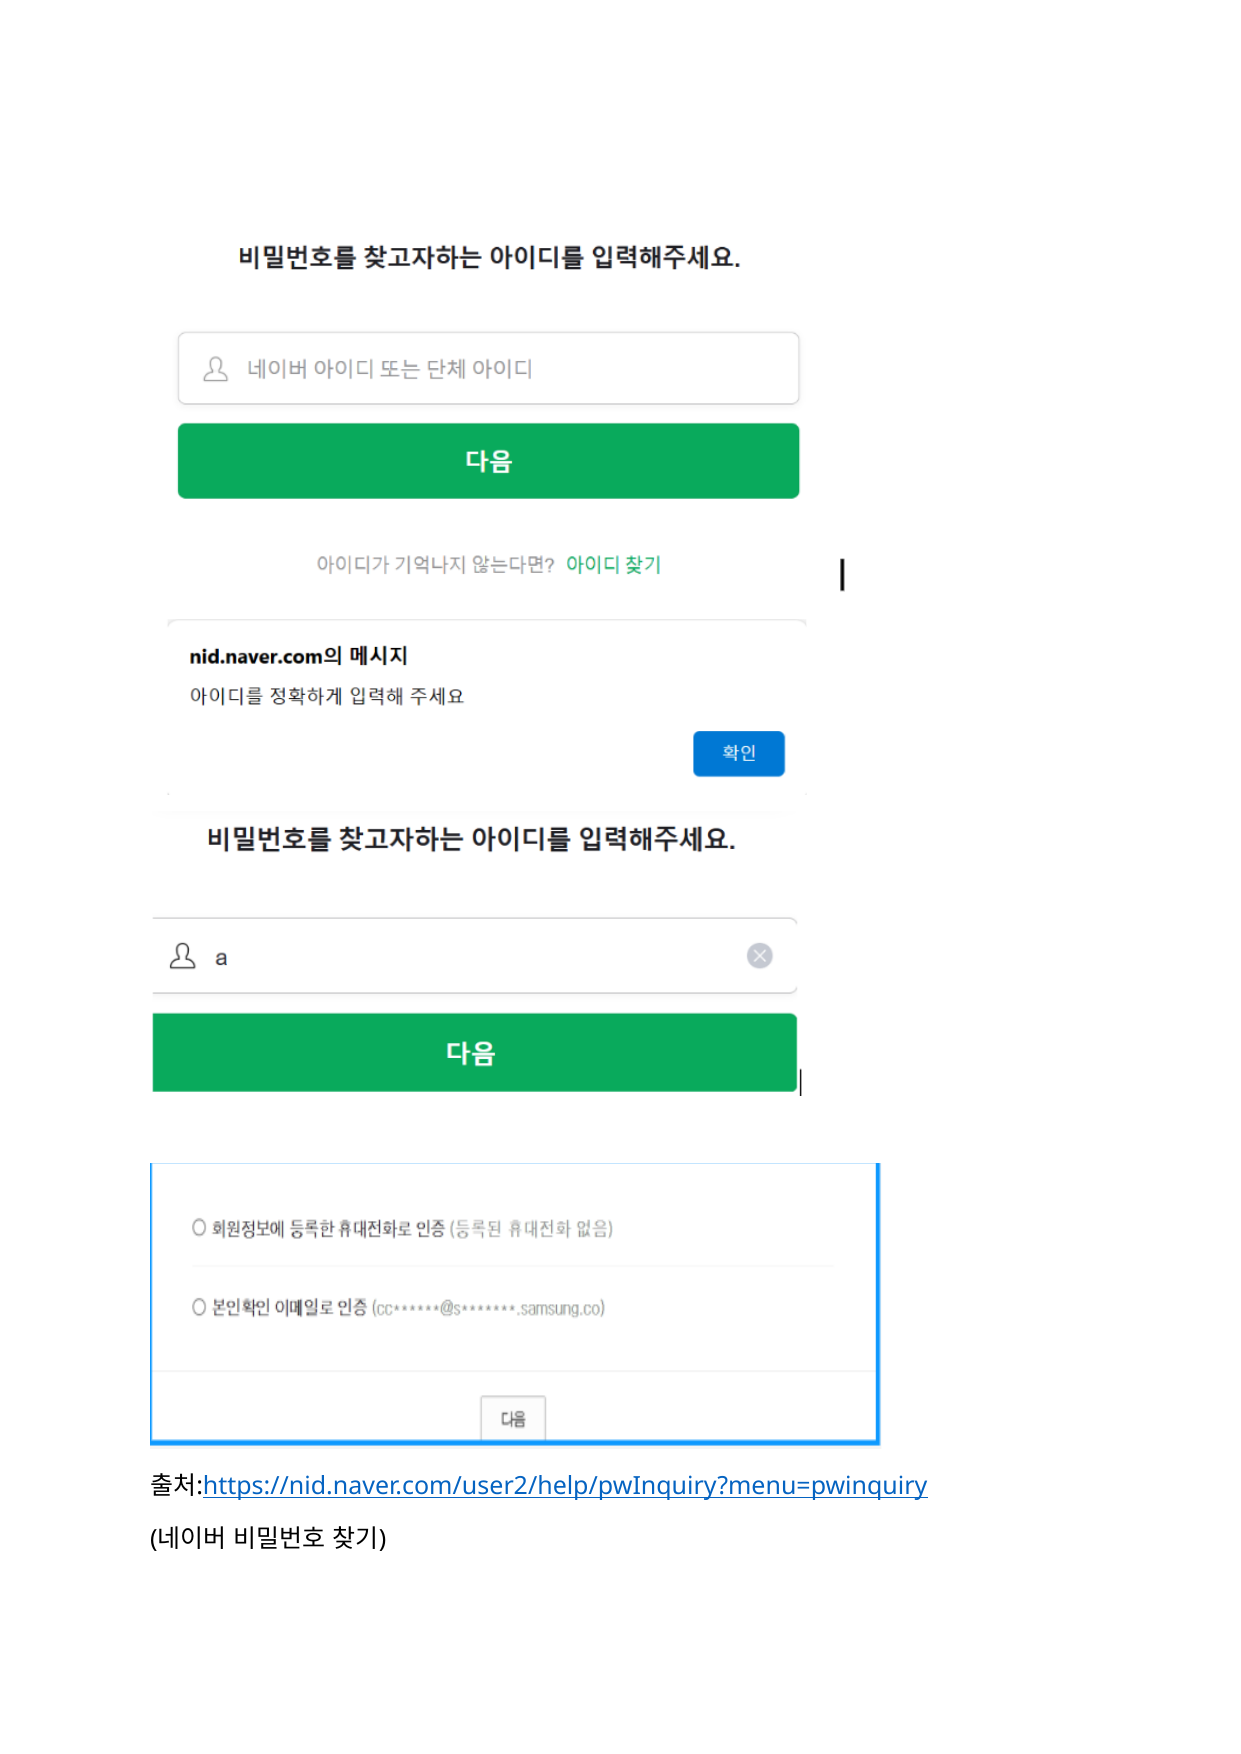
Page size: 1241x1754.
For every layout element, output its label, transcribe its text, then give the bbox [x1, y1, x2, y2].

picture [150, 811, 802, 1096]
picture [150, 1163, 882, 1449]
text 출처:https://nid.naver.com/user2/help/pwInquiry?menu=pwinquiry [150, 1466, 1090, 1502]
picture [150, 227, 852, 600]
text (네이버 비밀번호 찾기) [150, 1518, 1090, 1555]
picture [150, 616, 807, 795]
